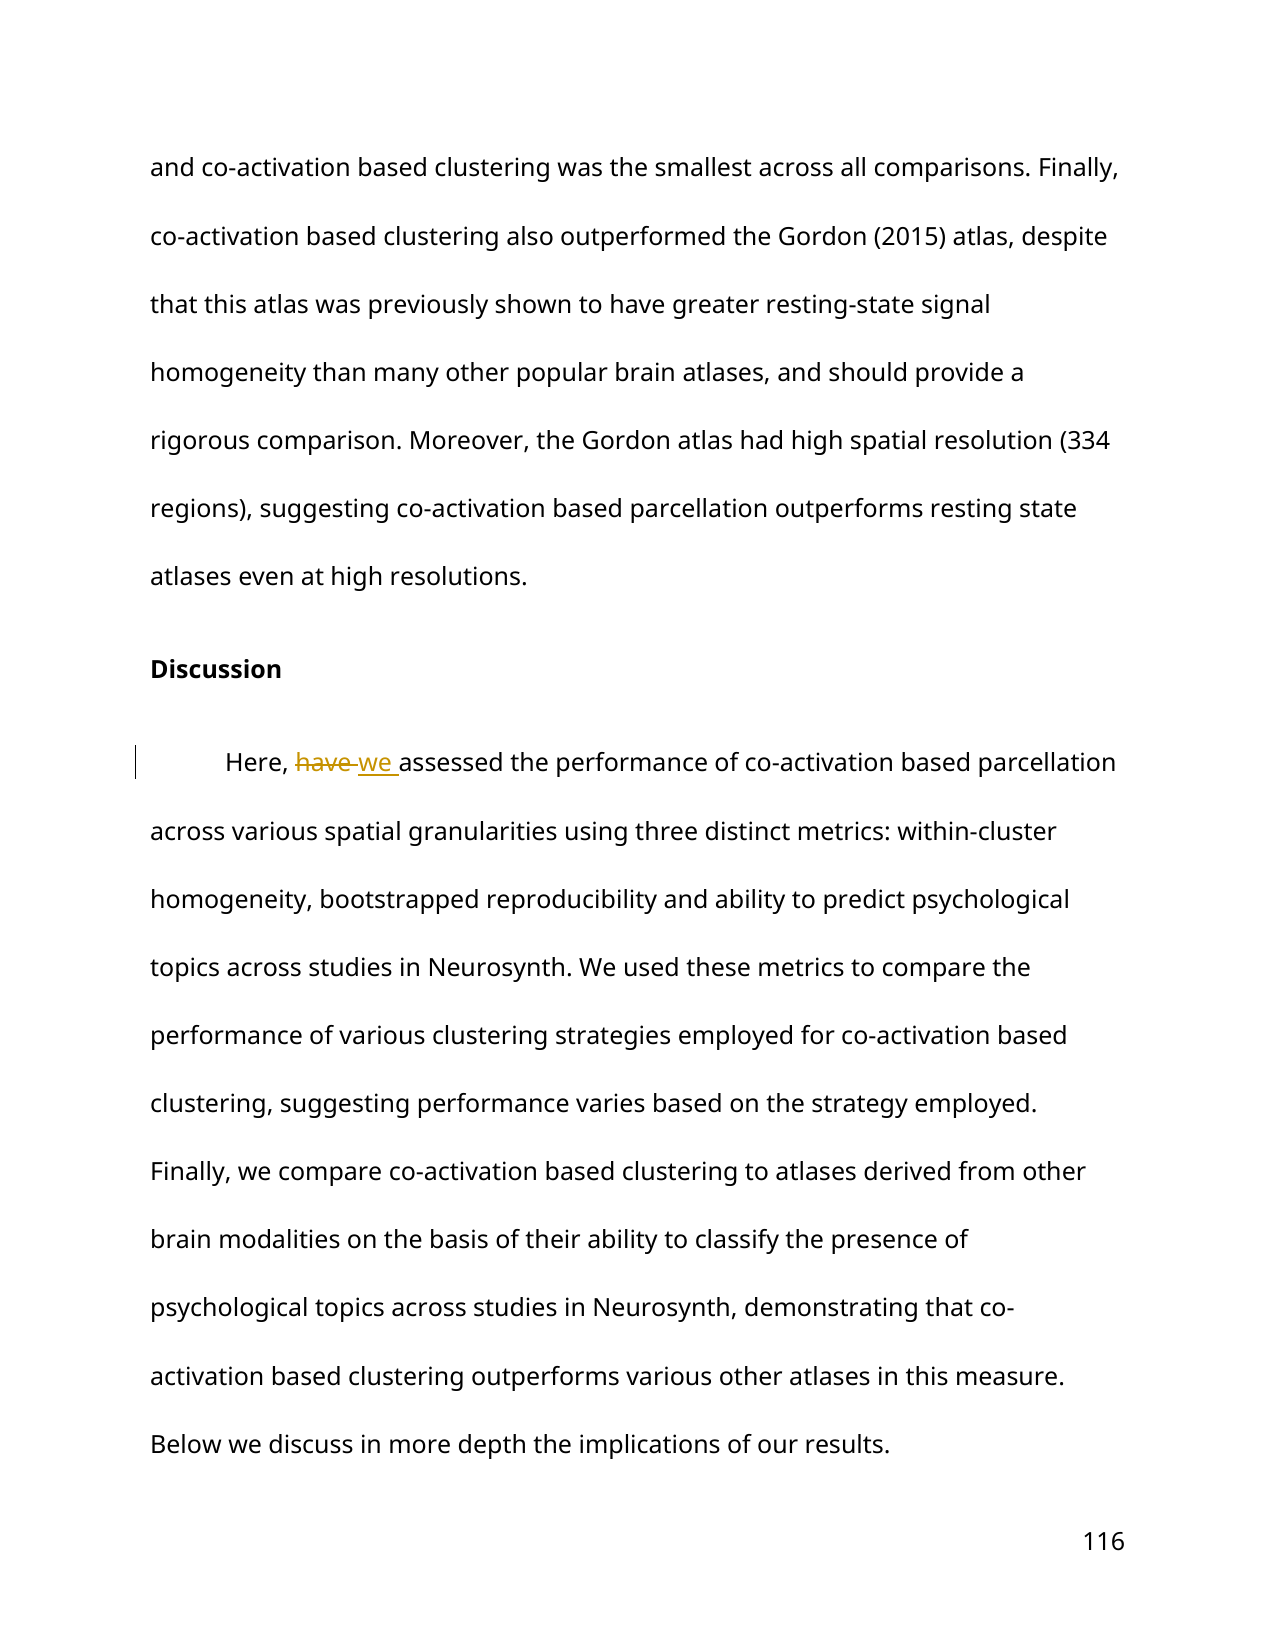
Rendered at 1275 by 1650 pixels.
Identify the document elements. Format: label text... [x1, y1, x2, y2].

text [150, 150, 1125, 593]
text Here, assessed the performance of co-activation based parcellation across various spatial granularities using three distinct metrics: within-cluster homogeneity, bootstrapped reproducibility and ability to predict psychological topics across studies in Neurosynth. We used these metrics to compare the performance of various clustering strategies employed for co-activation based clustering, suggesting performance varies based on the strategy employed. Finally, we compare co-activation based clustering to atlases derived from other brain modalities on the basis of their ability to classify the presence of psychological topics across studies in Neurosynth, demonstrating that co-activation based clustering outperforms various other atlases in this measure. Below we discuss in more depth the implications of our results. [150, 745, 1125, 1460]
text Discussion [150, 652, 1125, 686]
